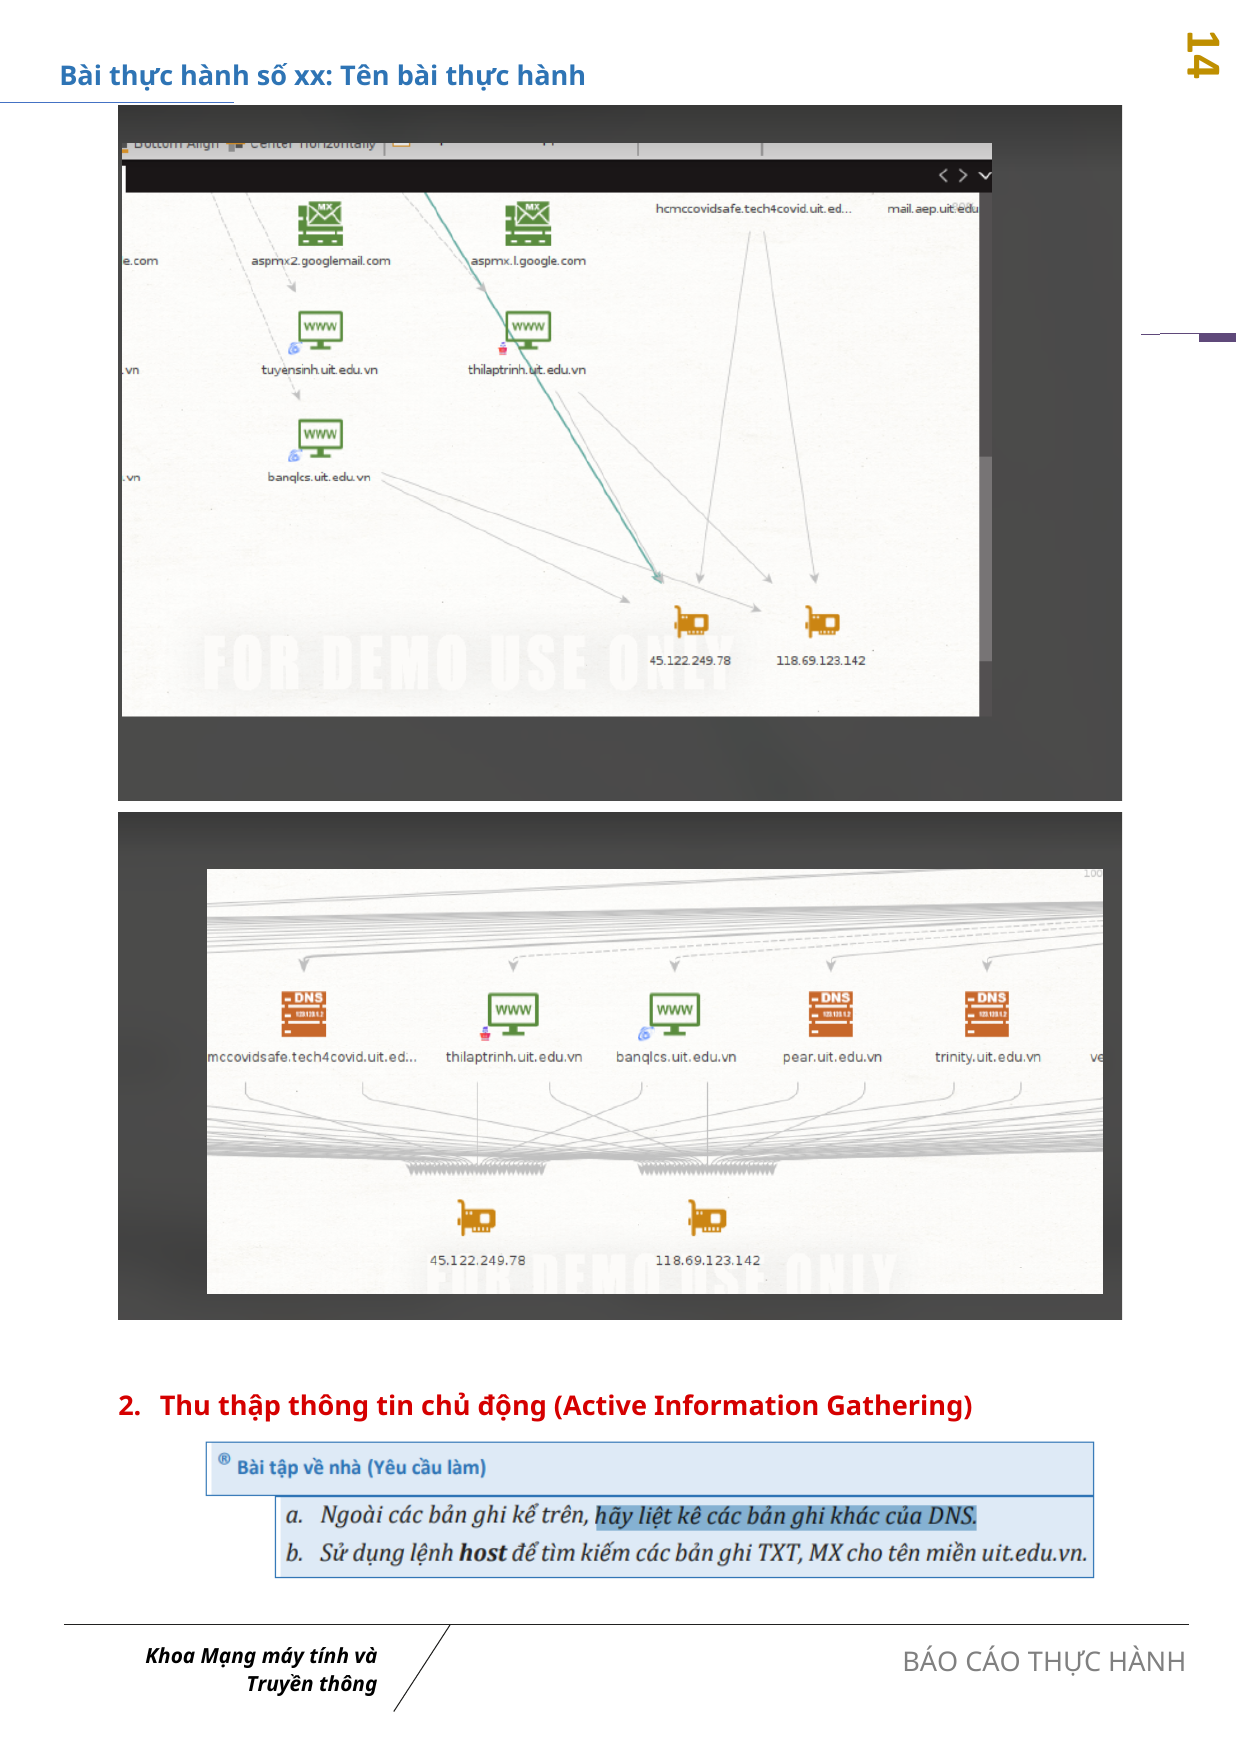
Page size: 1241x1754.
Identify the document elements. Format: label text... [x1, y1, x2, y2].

picture [118, 105, 1123, 801]
picture [177, 1429, 1153, 1599]
subtitle Thu thập thông tin chủ động (Active Information Gathering) [118, 1386, 1122, 1423]
picture [118, 812, 1123, 1320]
